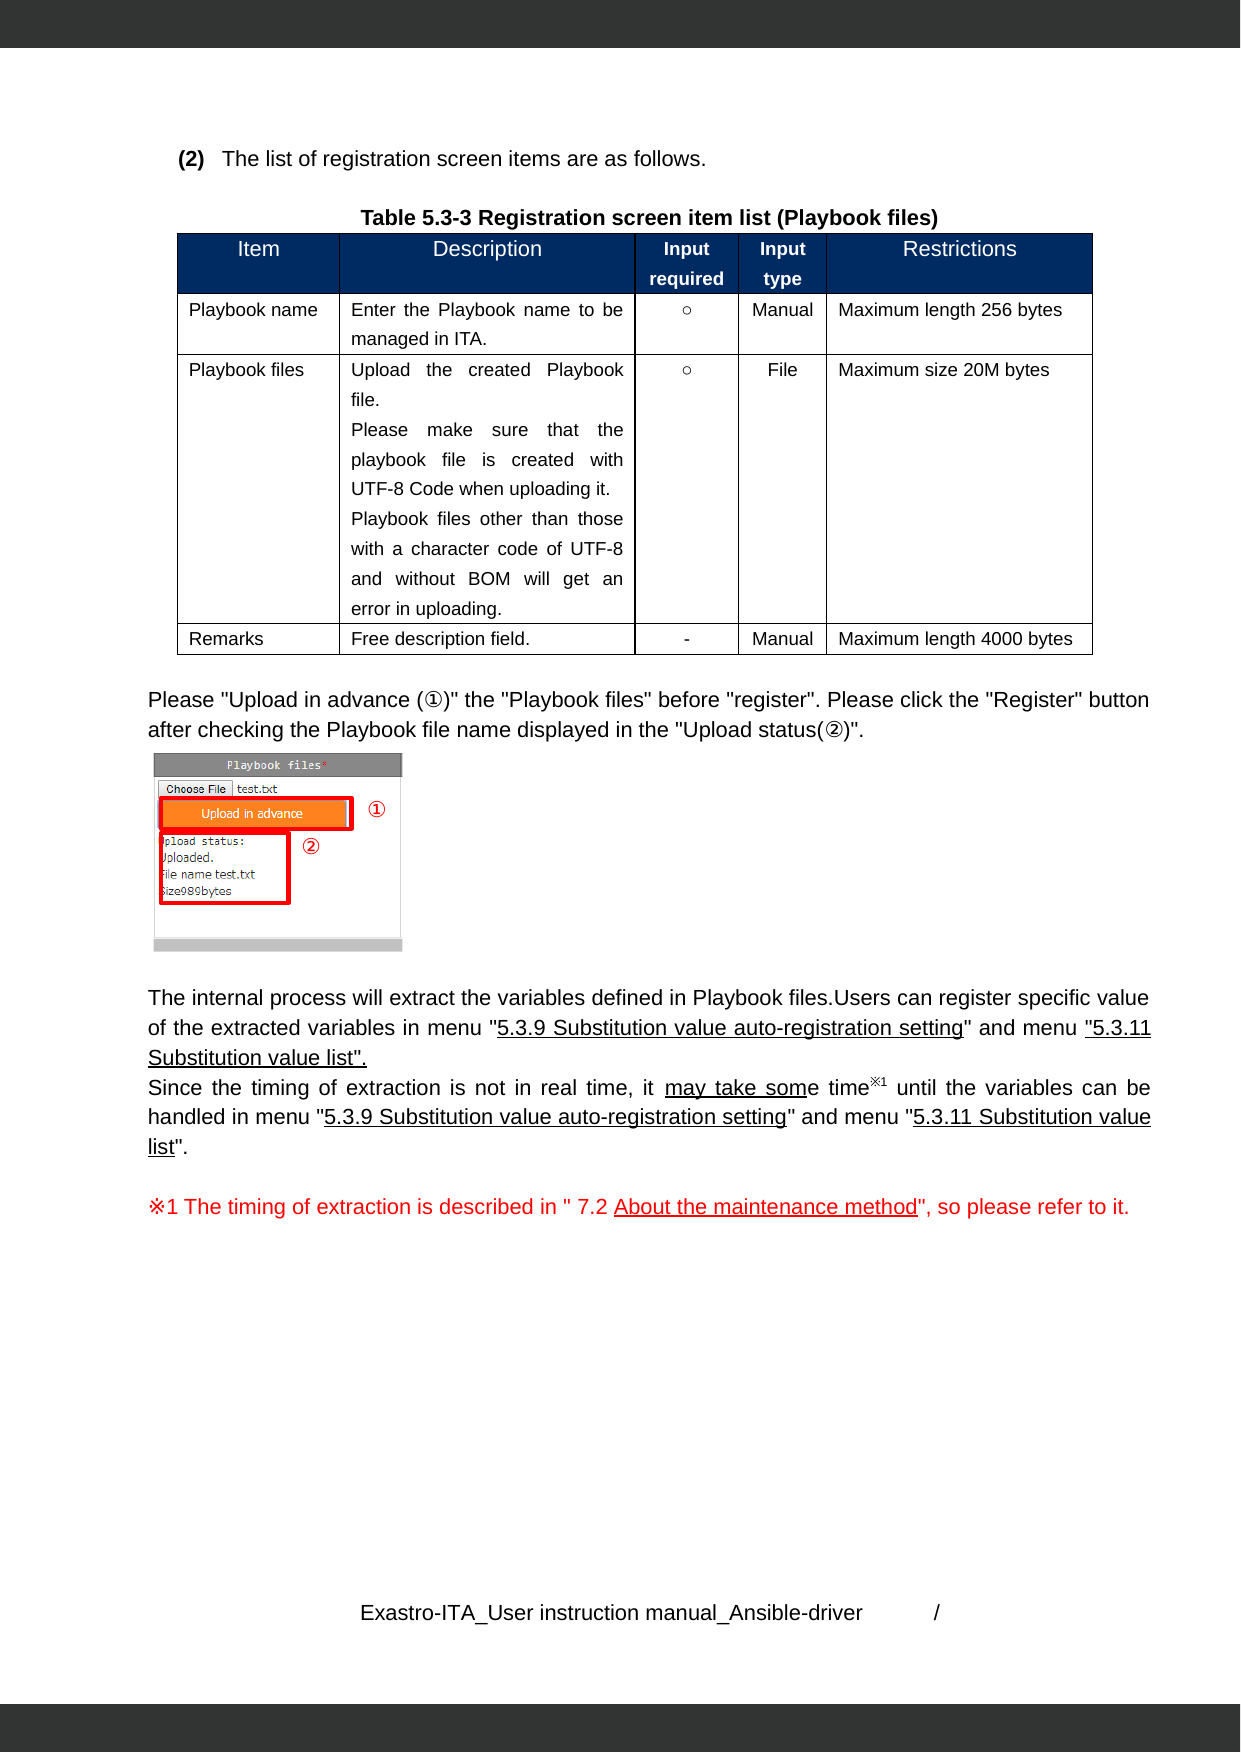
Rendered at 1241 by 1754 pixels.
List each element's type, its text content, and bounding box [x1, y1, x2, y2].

table_header Description [340, 234, 634, 293]
table_header Input type [739, 234, 826, 293]
table_cell File [739, 355, 826, 623]
table_header Item [178, 234, 339, 293]
table_header Restrictions [827, 234, 1092, 293]
list The list of registration screen items are as follows. [178, 143, 1152, 173]
picture [153, 745, 403, 952]
table_header Input required [636, 234, 738, 293]
picture [0, 1704, 1241, 1752]
table_cell Free description field. [340, 624, 634, 654]
text Since the timing of extraction is not in real time, it may take some time※1 until the variables can be handled in menu "5.3.9 Substitution value auto-registration setting" and menu "5.3.11 Substitution value list". [148, 1072, 1152, 1161]
table_cell Maximum length 256 bytes [827, 294, 1092, 354]
table_cell Manual [739, 624, 826, 654]
text Table 5.3-3 Registration screen item list (Playbook files) [148, 203, 1152, 233]
table_cell Playbook name [178, 294, 339, 354]
table_cell ○ [636, 294, 738, 354]
table_cell ○ [636, 355, 738, 623]
table_cell Enter the Playbook name to be managed in ITA. [340, 294, 634, 354]
table_cell Manual [739, 294, 826, 354]
text Please "Upload in advance (①)" the "Playbook files" before "register". Please click the "Register" button after checking the Playbook file name displayed in the "Upload status(②)". [148, 685, 1152, 744]
table_cell Upload the created Playbook file. Please make sure that the playbook file is created with UTF-8 Code when uploading it. Playbook files other than those with a character code of UTF-8 and without BOM will get an error in uploading. [340, 355, 634, 623]
text The internal process will extract the variables defined in Playbook files.Users can register specific value of the extracted variables in menu "5.3.9 Substitution value auto-registration setting" and menu "5.3.11 Substitution value list". [148, 983, 1152, 1072]
picture [0, 0, 1241, 48]
table_cell Maximum length 4000 bytes [827, 624, 1092, 654]
table_cell - [636, 624, 738, 654]
table_cell Playbook files [178, 355, 339, 623]
text ※1 The timing of extraction is described in " 7.2 About the maintenance method", so please refer to it. [148, 1191, 1152, 1221]
table_cell Maximum size 20M bytes [827, 355, 1092, 623]
table_cell Remarks [178, 624, 339, 654]
